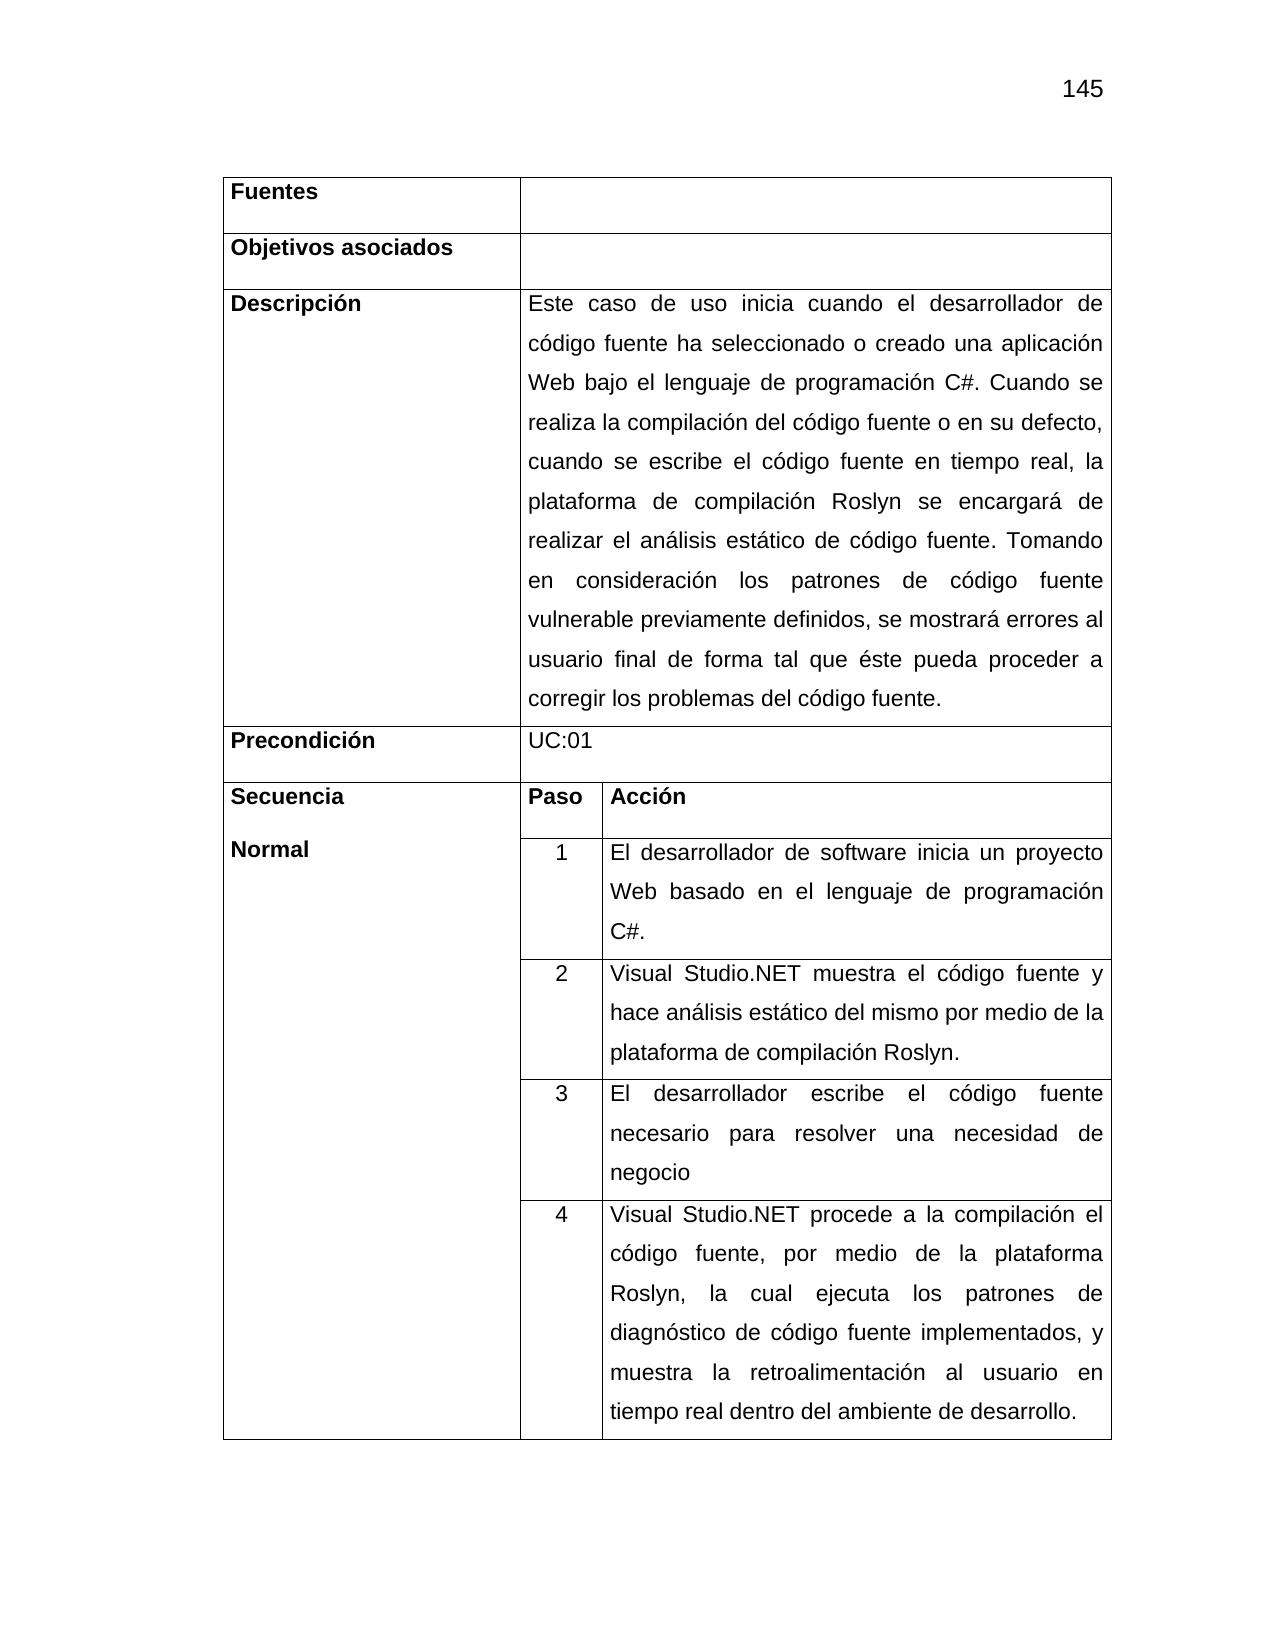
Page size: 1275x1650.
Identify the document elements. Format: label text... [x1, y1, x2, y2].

table_cell El desarrollador de software inicia un proyecto Web basado en el lenguaje de programación C#. [603, 839, 1111, 958]
table_cell Visual Studio.NET procede a la compilación el código fuente, por medio de la plataforma Roslyn, la cual ejecuta los patrones de diagnóstico de código fuente implementados, y muestra la retroalimentación al usuario en tiempo real dentro del ambiente de desarrollo. [603, 1201, 1111, 1439]
table_cell Secuencia Normal [224, 783, 520, 1439]
table_cell 1 [521, 839, 602, 958]
table_cell Fuentes [224, 178, 520, 233]
table_cell Descripción [224, 290, 520, 726]
table_cell 2 [521, 960, 602, 1079]
table_cell Precondición [224, 727, 520, 782]
table_cell Acción [603, 783, 1111, 838]
table_cell UC:01 [521, 727, 1111, 782]
table_cell [521, 178, 1111, 233]
table_cell El desarrollador escribe el código fuente necesario para resolver una necesidad de negocio [603, 1080, 1111, 1200]
table_cell 4 [521, 1201, 602, 1439]
table_cell Visual Studio.NET muestra el código fuente y hace análisis estático del mismo por medio de la plataforma de compilación Roslyn. [603, 960, 1111, 1079]
table_cell [521, 234, 1111, 289]
table_cell Este caso de uso inicia cuando el desarrollador de código fuente ha seleccionado o creado una aplicación Web bajo el lenguaje de programación C#. Cuando se realiza la compilación del código fuente o en su defecto, cuando se escribe el código fuente en tiempo real, la plataforma de compilación Roslyn se encargará de realizar el análisis estático de código fuente. Tomando en consideración los patrones de código fuente vulnerable previamente definidos, se mostrará errores al usuario final de forma tal que éste pueda proceder a corregir los problemas del código fuente. [521, 290, 1111, 726]
table_cell Paso [521, 783, 602, 838]
table_cell Objetivos asociados [224, 234, 520, 289]
table_cell 3 [521, 1080, 602, 1200]
